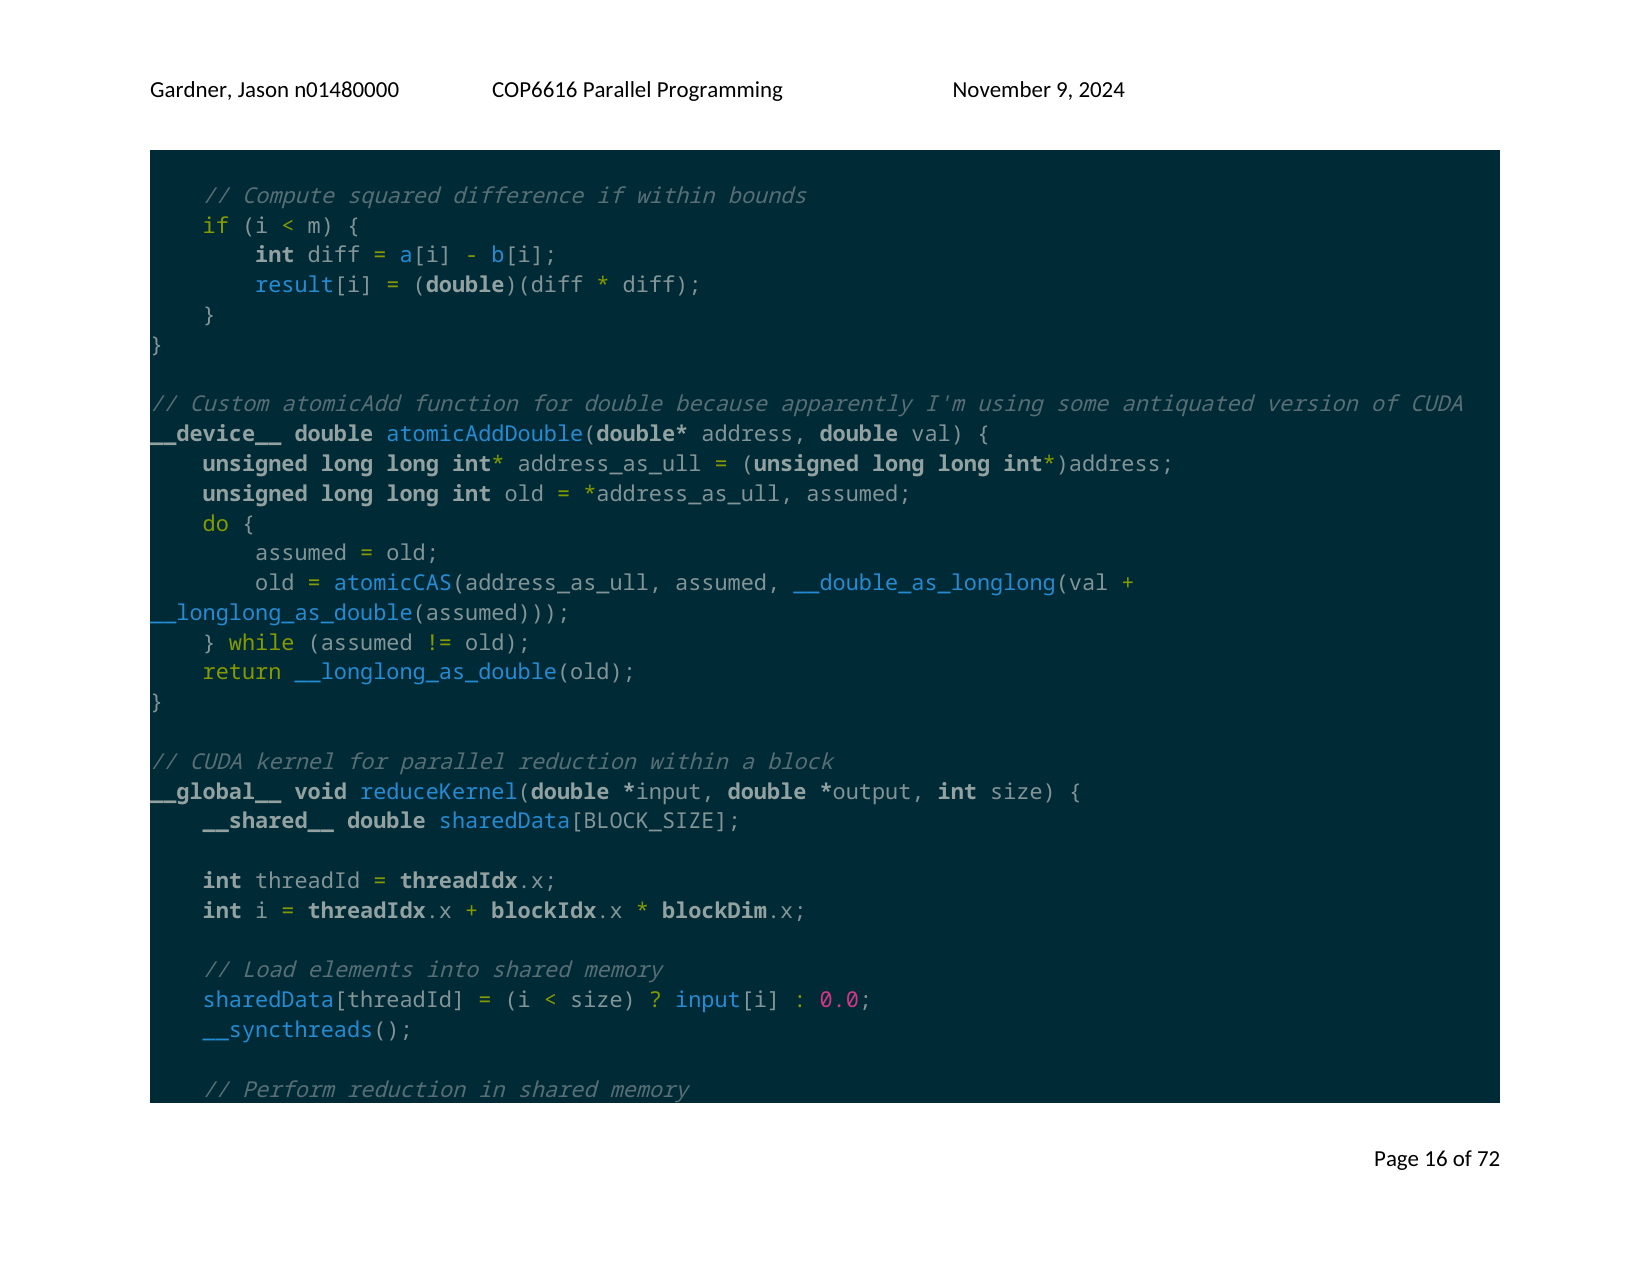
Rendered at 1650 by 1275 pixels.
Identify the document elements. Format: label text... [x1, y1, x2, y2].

text int diff = a[i] - b[i]; [150, 239, 1500, 269]
text __global__ void reduceKernel(double *input, double *output, int size) { [150, 776, 1500, 805]
text __shared__ double sharedData[BLOCK_SIZE]; [150, 805, 1500, 835]
text if (i < m) { [150, 209, 1500, 239]
text result[i] = (double)(diff * diff); [150, 269, 1500, 299]
text __device__ double atomicAddDouble(double* address, double val) { [150, 418, 1500, 448]
text int threadId = threadIdx.x; [150, 865, 1500, 895]
text sharedData[threadId] = (i < size) ? input[i] : 0.0; [150, 984, 1500, 1014]
text // CUDA kernel for parallel reduction within a block [150, 746, 1500, 776]
text } [150, 329, 1500, 358]
text __syncthreads(); [150, 1014, 1500, 1044]
text } [150, 299, 1500, 329]
text // Custom atomicAdd function for double because apparently I'm using some antiquated version of CUDA [150, 388, 1500, 418]
text } while (assumed != old); [150, 627, 1500, 656]
text return __longlong_as_double(old); [150, 656, 1500, 686]
text } [150, 686, 1500, 716]
text // Compute squared difference if within bounds [150, 180, 1500, 209]
text unsigned long long int old = *address_as_ull, assumed; [150, 478, 1500, 507]
text do { [150, 507, 1500, 537]
text old = atomicCAS(address_as_ull, assumed, __double_as_longlong(val + __longlong_as_double(assumed))); [150, 567, 1500, 627]
text assumed = old; [150, 537, 1500, 567]
text int i = threadIdx.x + blockIdx.x * blockDim.x; [150, 895, 1500, 924]
text unsigned long long int* address_as_ull = (unsigned long long int*)address; [150, 448, 1500, 478]
text // Perform reduction in shared memory [150, 1073, 1500, 1103]
text // Load elements into shared memory [150, 954, 1500, 984]
